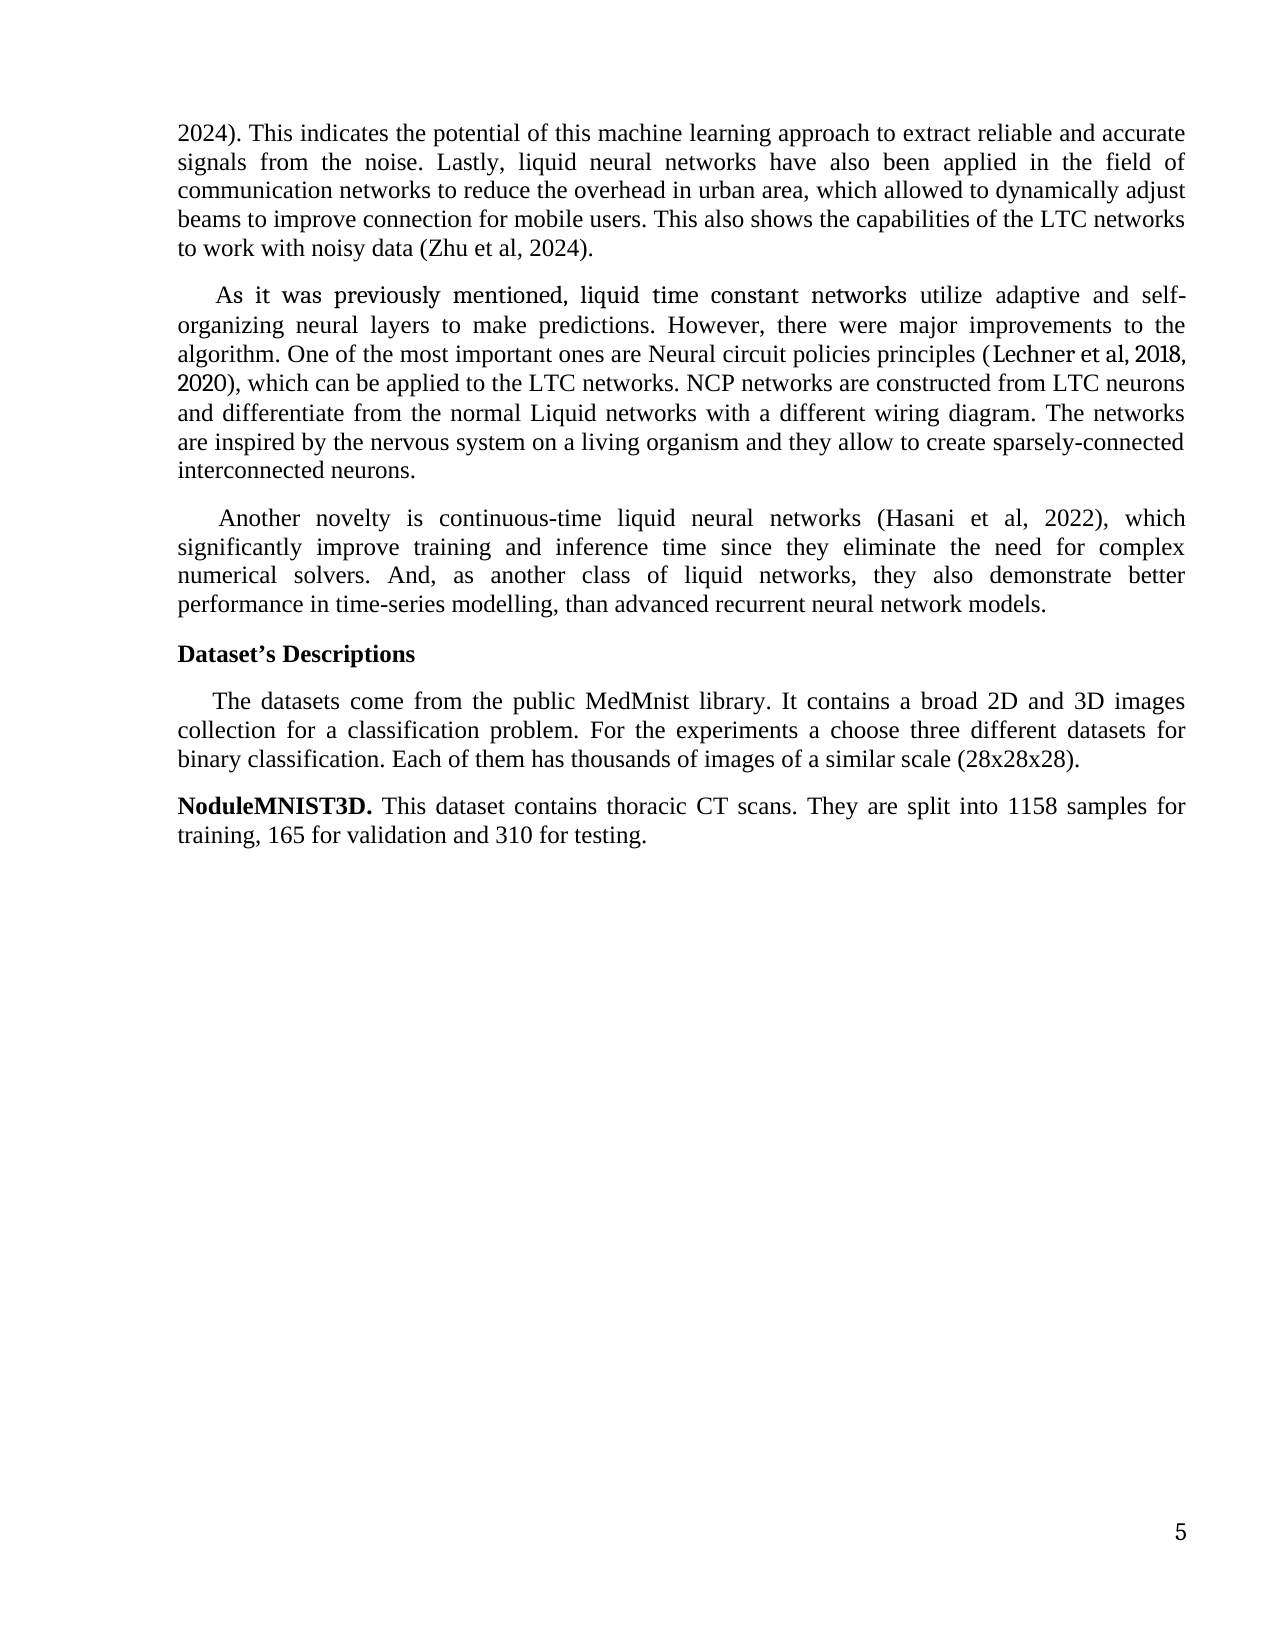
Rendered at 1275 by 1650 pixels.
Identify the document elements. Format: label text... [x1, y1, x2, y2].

text The datasets come from the public MedMnist library. It contains a broad 2D and 3D images collection for a classification problem. For the experiments a choose three different datasets for binary classification. Each of them has thousands of images of a similar scale (28x28x28). [177, 686, 1186, 773]
text Another novelty is continuous-time liquid neural networks (Hasani et al, 2022), which significantly improve training and inference time since they eliminate the need for complex numerical solvers. And, as another class of liquid networks, they also demonstrate better performance in time-series modelling, than advanced recurrent neural network models. [177, 503, 1186, 618]
text NoduleMNIST3D. This dataset contains thoracic CT scans. They are split into 1158 samples for training, 165 for validation and 310 for testing. [177, 791, 1186, 849]
text As it was previously mentioned, liquid time constant networks utilize adaptive and self-organizing neural layers to make predictions. However, there were major improvements to the algorithm. One of the most important ones are Neural circuit policies principles (Lechner et al, 2018, 2020), which can be applied to the LTC networks. NCP networks are constructed from LTC neurons and differentiate from the normal Liquid networks with a different wiring diagram. The networks are inspired by the nervous system on a living organism and they allow to create sparsely-connected interconnected neurons. [177, 281, 1186, 484]
subtitle Dataset’s Descriptions [177, 639, 1186, 668]
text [177, 118, 1186, 262]
